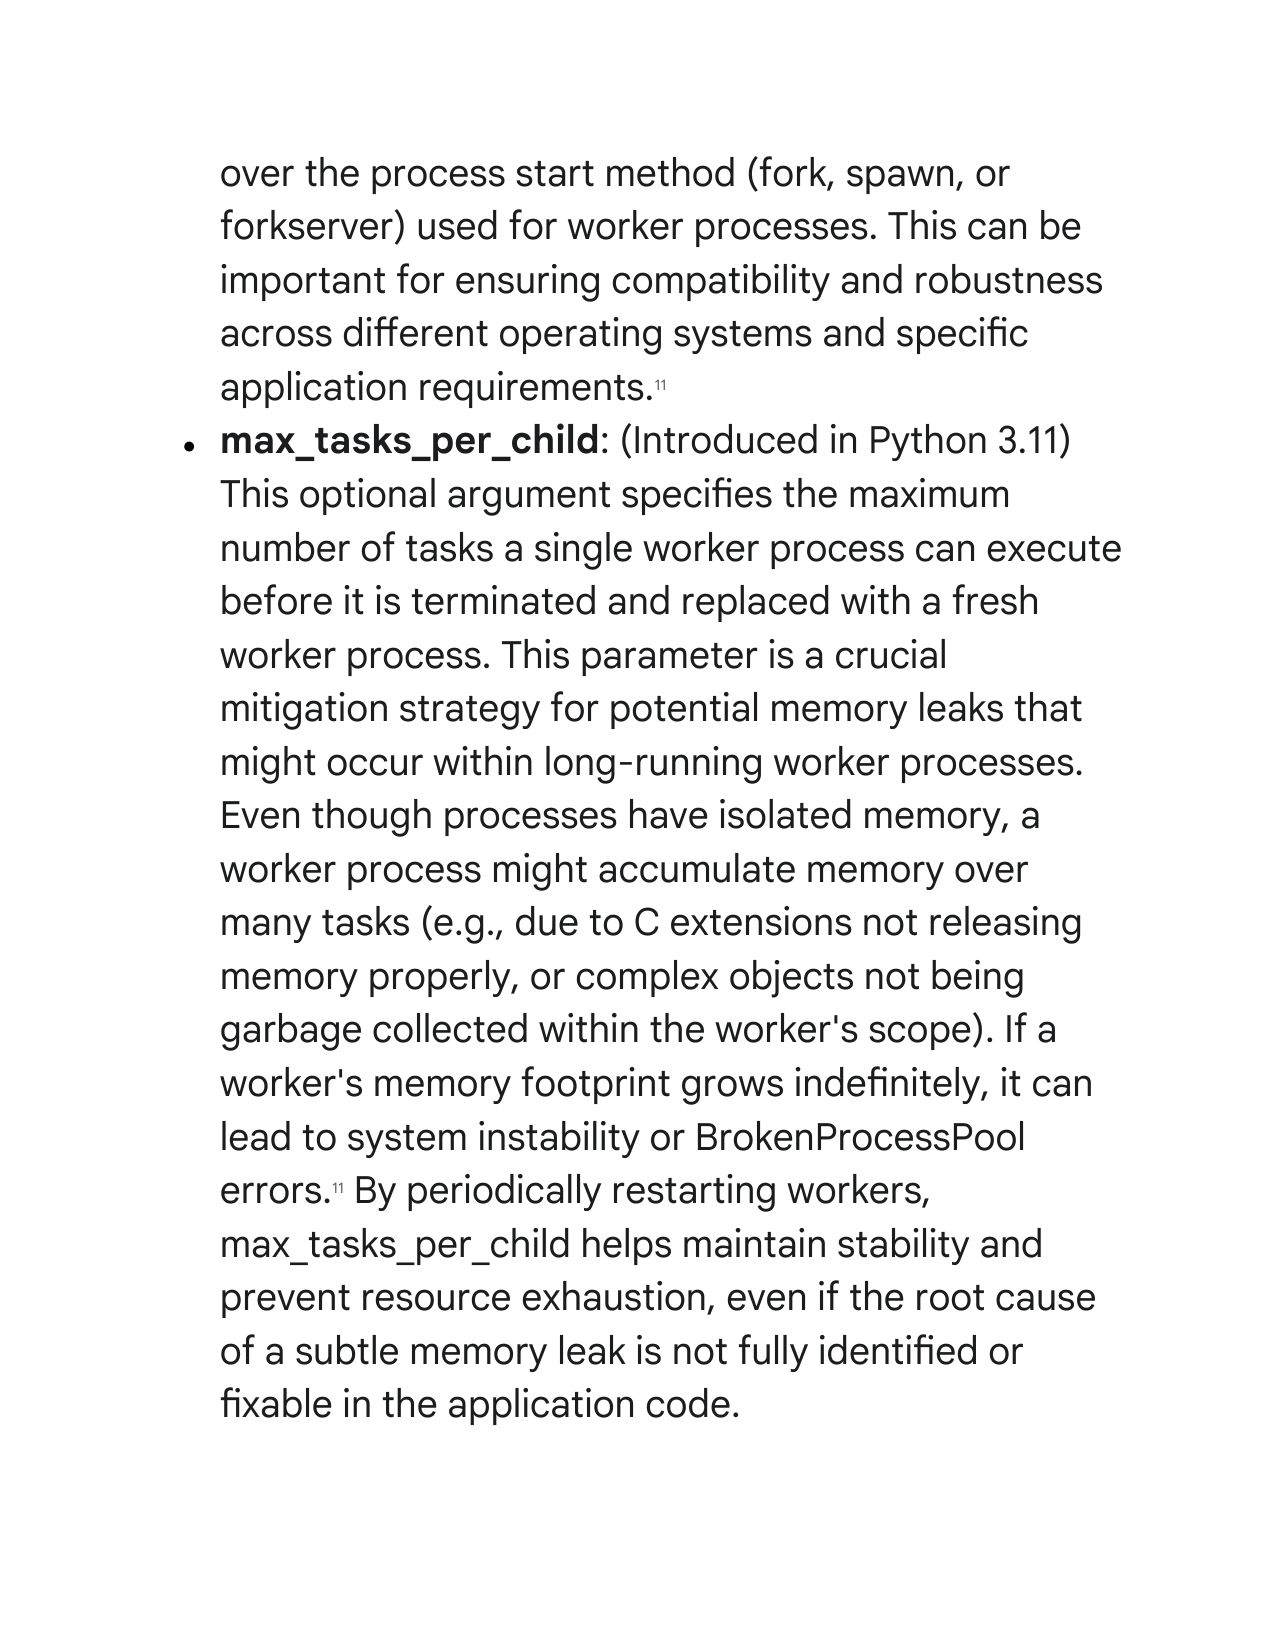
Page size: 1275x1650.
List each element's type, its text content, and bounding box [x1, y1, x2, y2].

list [182, 150, 1125, 411]
list max_tasks_per_child: (Introduced in Python 3.11) This optional argument specifies the maximum number of tasks a single worker process can execute before it is terminated and replaced with a fresh worker process. This parameter is a crucial mitigation strategy for potential memory leaks that might occur within long-running worker processes. Even though processes have isolated memory, a worker process might accumulate memory over many tasks (e.g., due to C extensions not releasing memory properly, or complex objects not being garbage collected within the worker's scope). If a worker's memory footprint grows indefinitely, it can lead to system instability or BrokenProcessPool errors.11 By periodically restarting workers, max_tasks_per_child helps maintain stability and prevent resource exhaustion, even if the root cause of a subtle memory leak is not fully identified or fixable in the application code. [182, 418, 1125, 1428]
